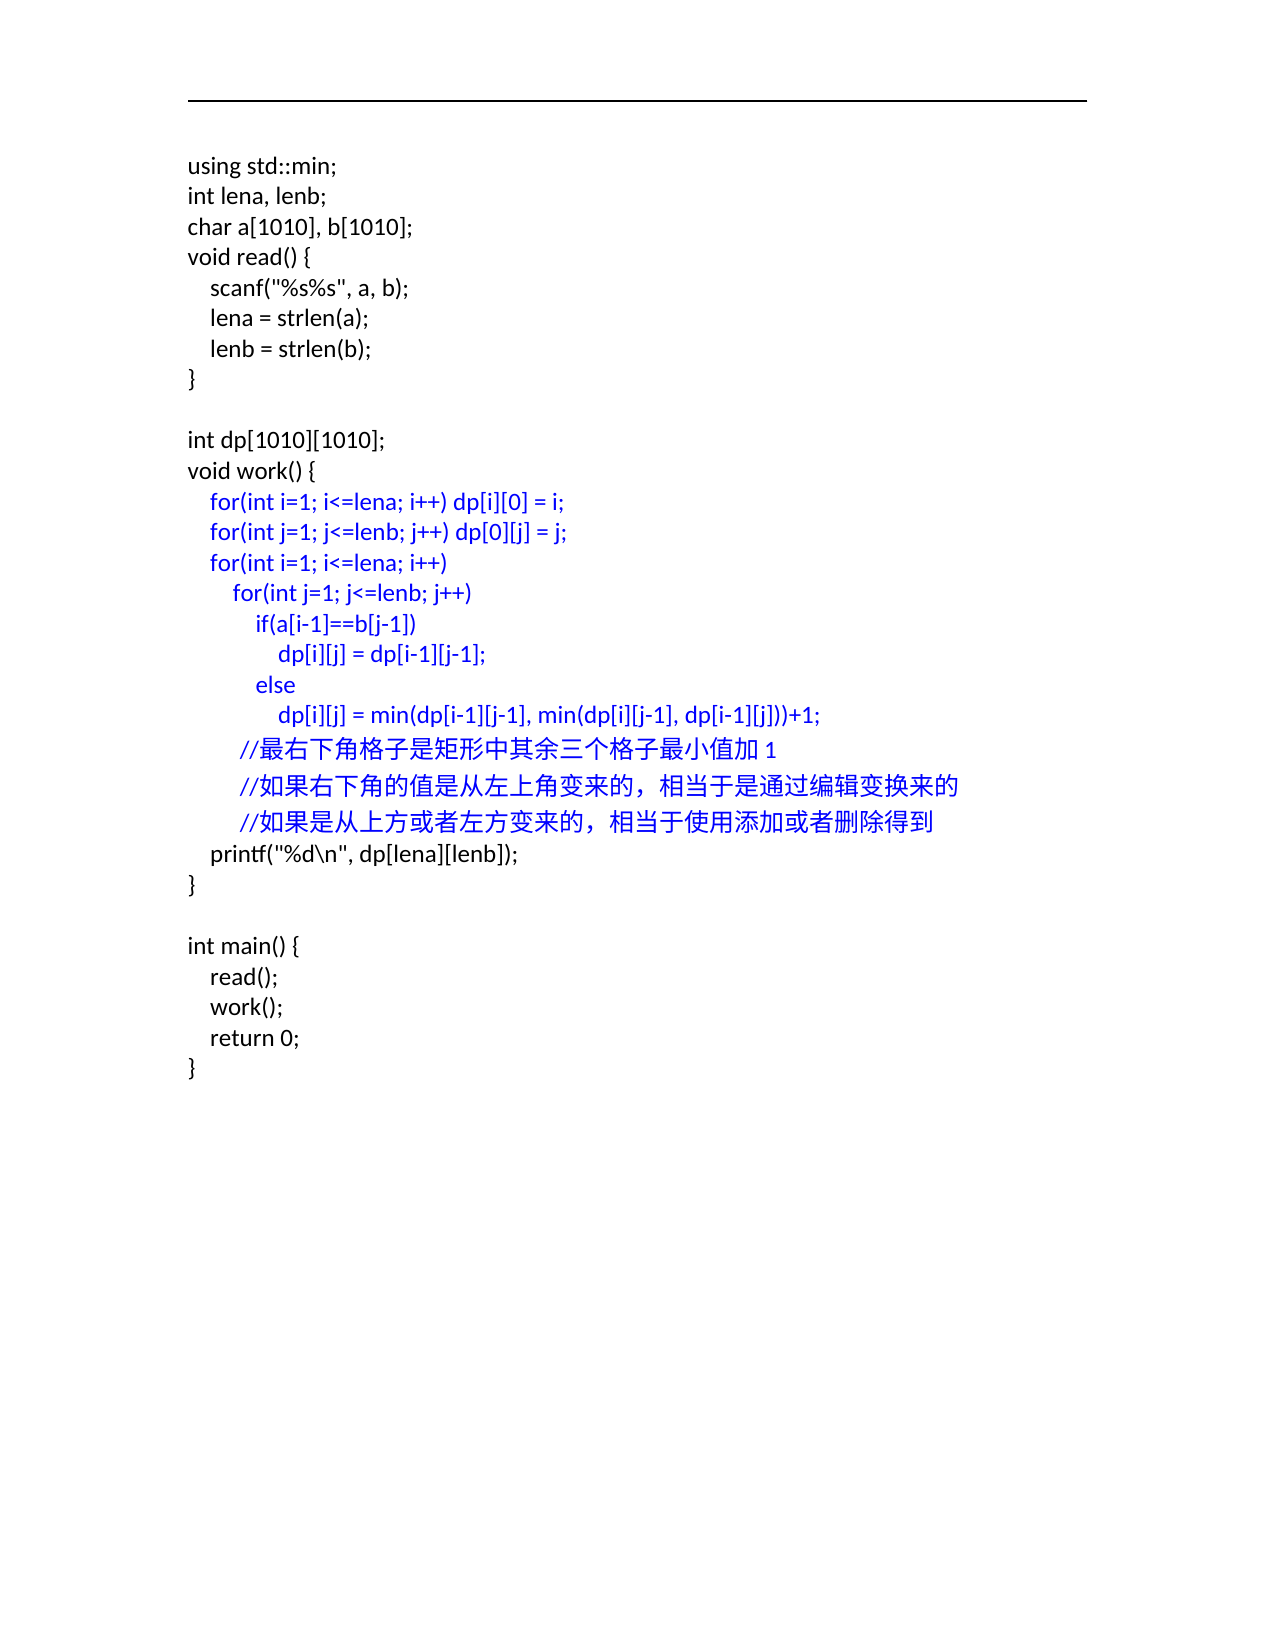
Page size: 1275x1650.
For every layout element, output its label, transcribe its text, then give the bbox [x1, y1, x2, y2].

text void work() { [187, 455, 1087, 486]
text lena = strlen(a); [187, 303, 1087, 333]
text //最右下角格子是矩形中其余三个格子最小值加1 [187, 730, 1087, 766]
text dp[i][j] = dp[i-1][j-1]; [187, 638, 1087, 669]
text char a[1010], b[1010]; [187, 211, 1087, 242]
text } [187, 1052, 1087, 1083]
text using std::min; [187, 150, 1087, 181]
text lenb = strlen(b); [187, 333, 1087, 364]
text read(); [187, 961, 1087, 991]
text } [187, 869, 1087, 900]
text for(int i=1; i<=lena; i++) [187, 547, 1087, 577]
text for(int j=1; j<=lenb; j++) [187, 577, 1087, 608]
text return 0; [187, 1022, 1087, 1052]
text for(int i=1; i<=lena; i++) dp[i][0] = i; [187, 486, 1087, 516]
text if(a[i-1]==b[j-1]) [187, 608, 1087, 638]
text void read() { [187, 242, 1087, 272]
text printf("%d\n", dp[lena][lenb]); [187, 839, 1087, 869]
text work(); [187, 991, 1087, 1022]
text int lena, lenb; [187, 181, 1087, 211]
text scanf("%s%s", a, b); [187, 272, 1087, 303]
text int dp[1010][1010]; [187, 425, 1087, 455]
text for(int j=1; j<=lenb; j++) dp[0][j] = j; [187, 516, 1087, 547]
text int main() { [187, 930, 1087, 961]
text } [187, 364, 1087, 394]
text else [187, 669, 1087, 699]
text //如果右下角的值是从左上角变来的，相当于是通过编辑变换来的 [187, 766, 1087, 802]
text //如果是从上方或者左方变来的，相当于使用添加或者删除得到 [187, 802, 1087, 839]
text dp[i][j] = min(dp[i-1][j-1], min(dp[i][j-1], dp[i-1][j]))+1; [187, 699, 1087, 730]
